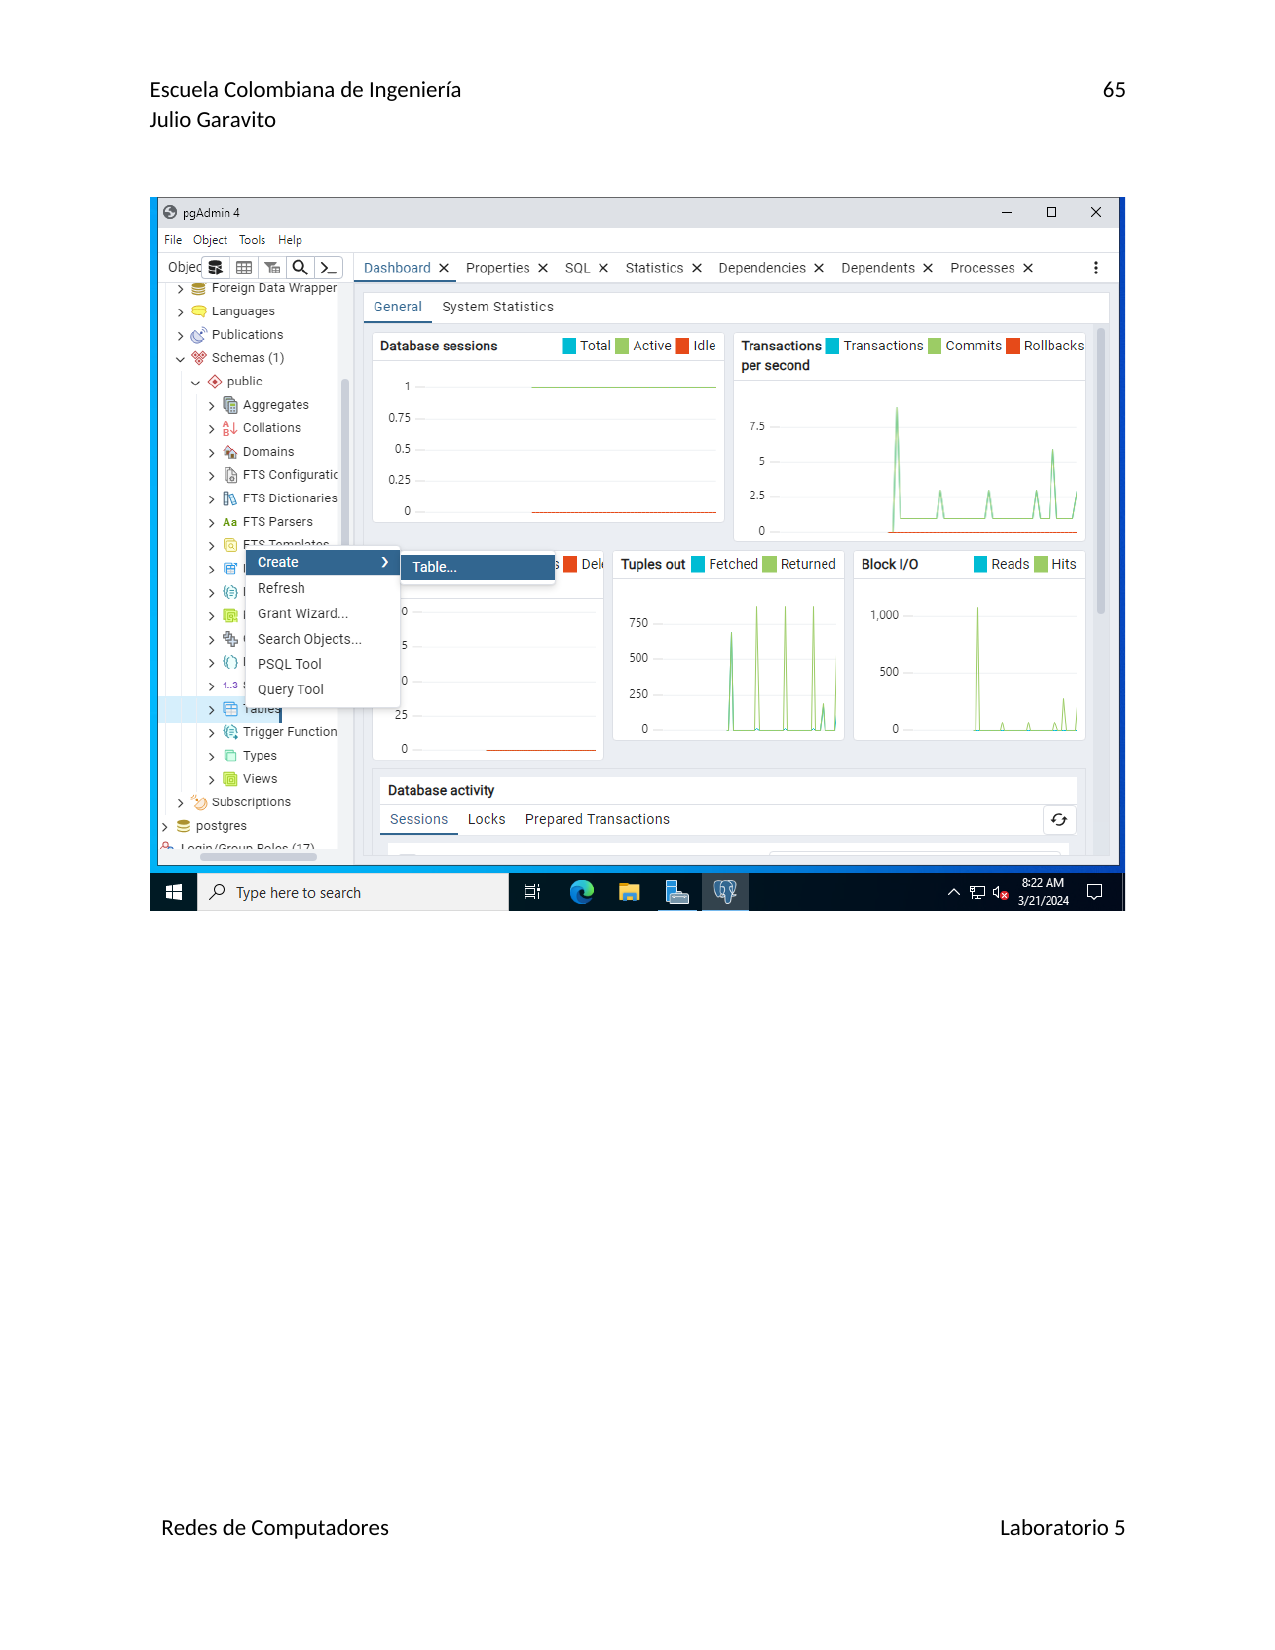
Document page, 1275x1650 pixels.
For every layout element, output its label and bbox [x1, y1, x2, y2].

picture [150, 197, 1125, 911]
